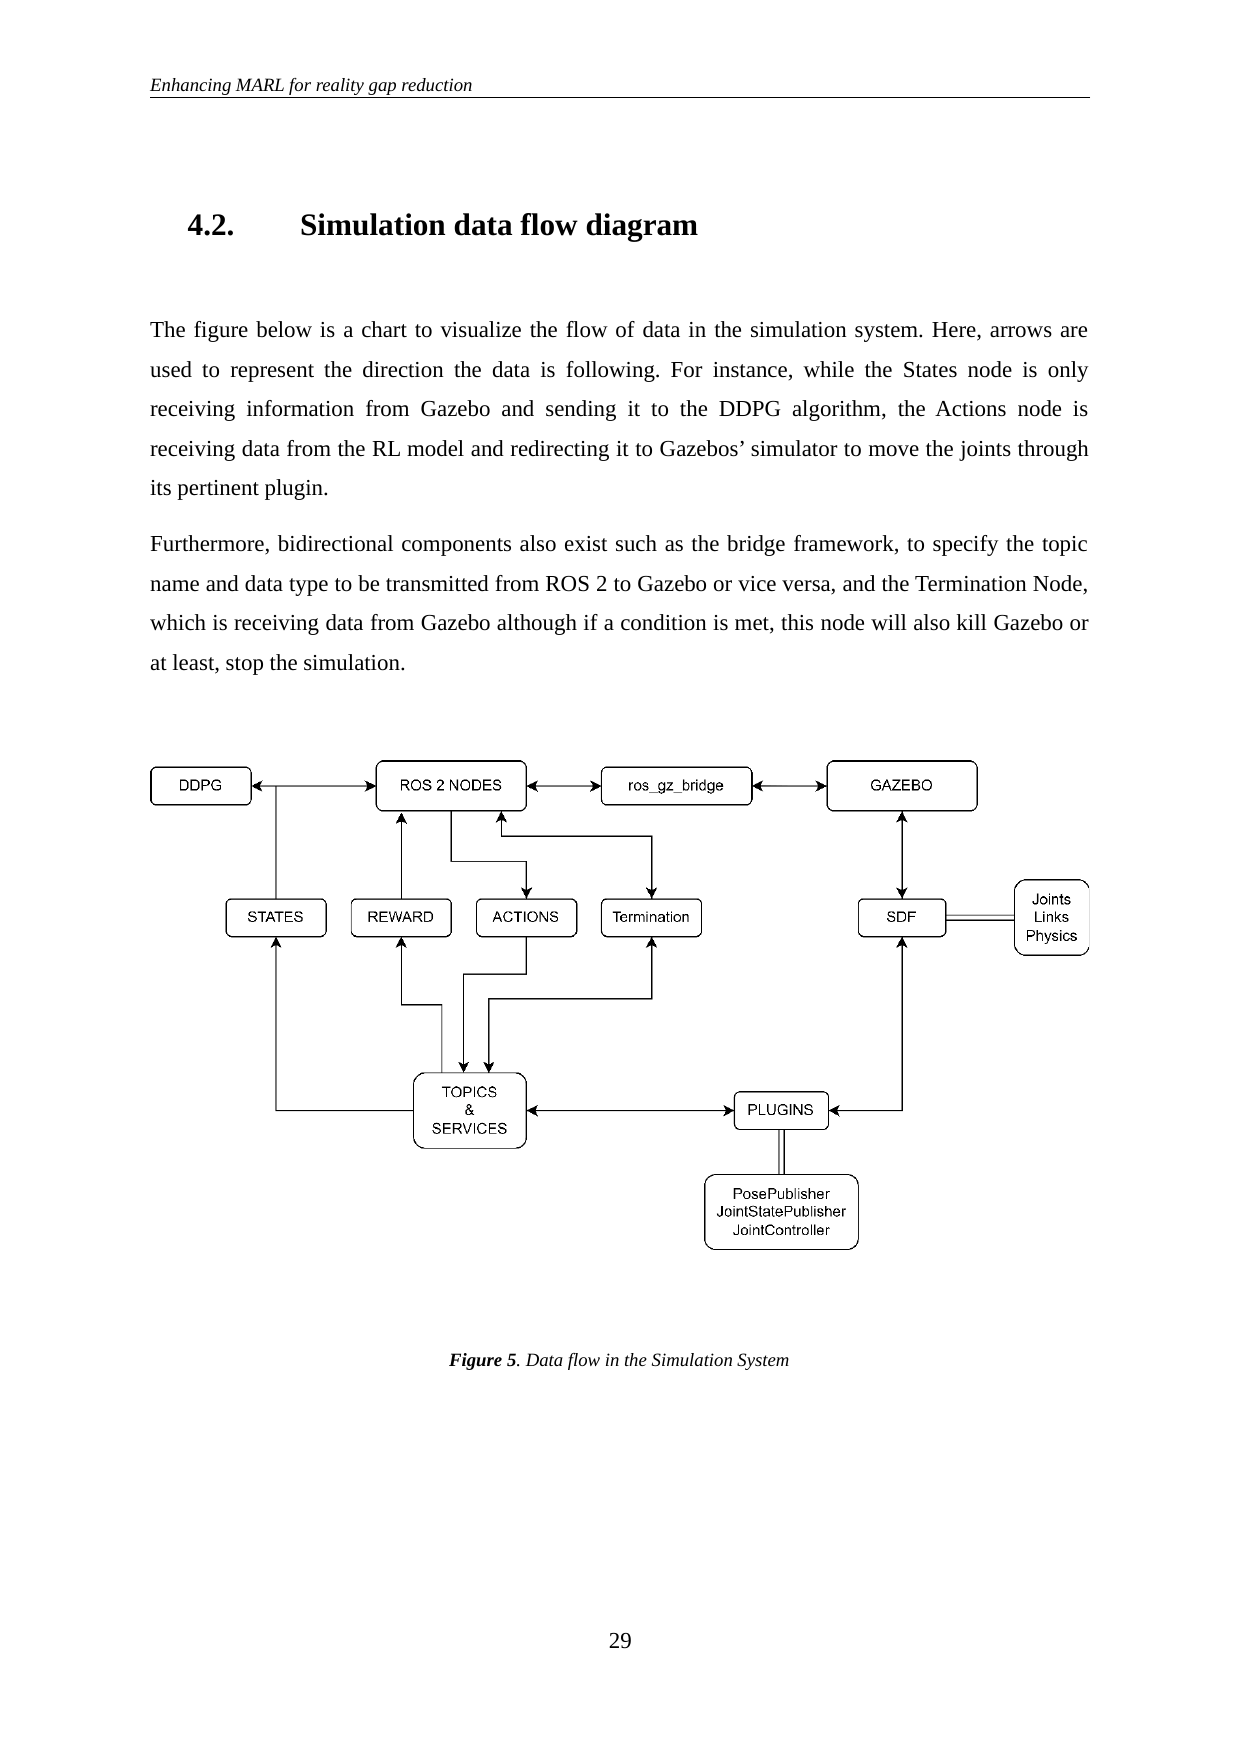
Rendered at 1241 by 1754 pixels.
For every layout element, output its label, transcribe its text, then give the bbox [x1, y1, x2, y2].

picture [150, 760, 1090, 1250]
text Figure 5. Data flow in the Simulation System [150, 1349, 1090, 1370]
text The figure below is a chart to visualize the flow of data in the simulation system. Here, arrows are used to represent the direction the data is following. For instance, while the States node is only receiving information from Gazebo and sending it to the DDPG algorithm, the Actions node is receiving data from the RL model and redirecting it to Gazebos’ simulator to move the joints through its pertinent plugin. [150, 316, 1090, 500]
subtitle Simulation data flow diagram [187, 206, 1090, 242]
text Furthermore, bidirectional components also exist such as the bridge framework, to specify the topic name and data type to be transmitted from ROS 2 to Gazebo or vice versa, and the Termination Node, which is receiving data from Gazebo although if a condition is met, this node will also kill Gazebo or at least, stop the simulation. [150, 530, 1090, 675]
